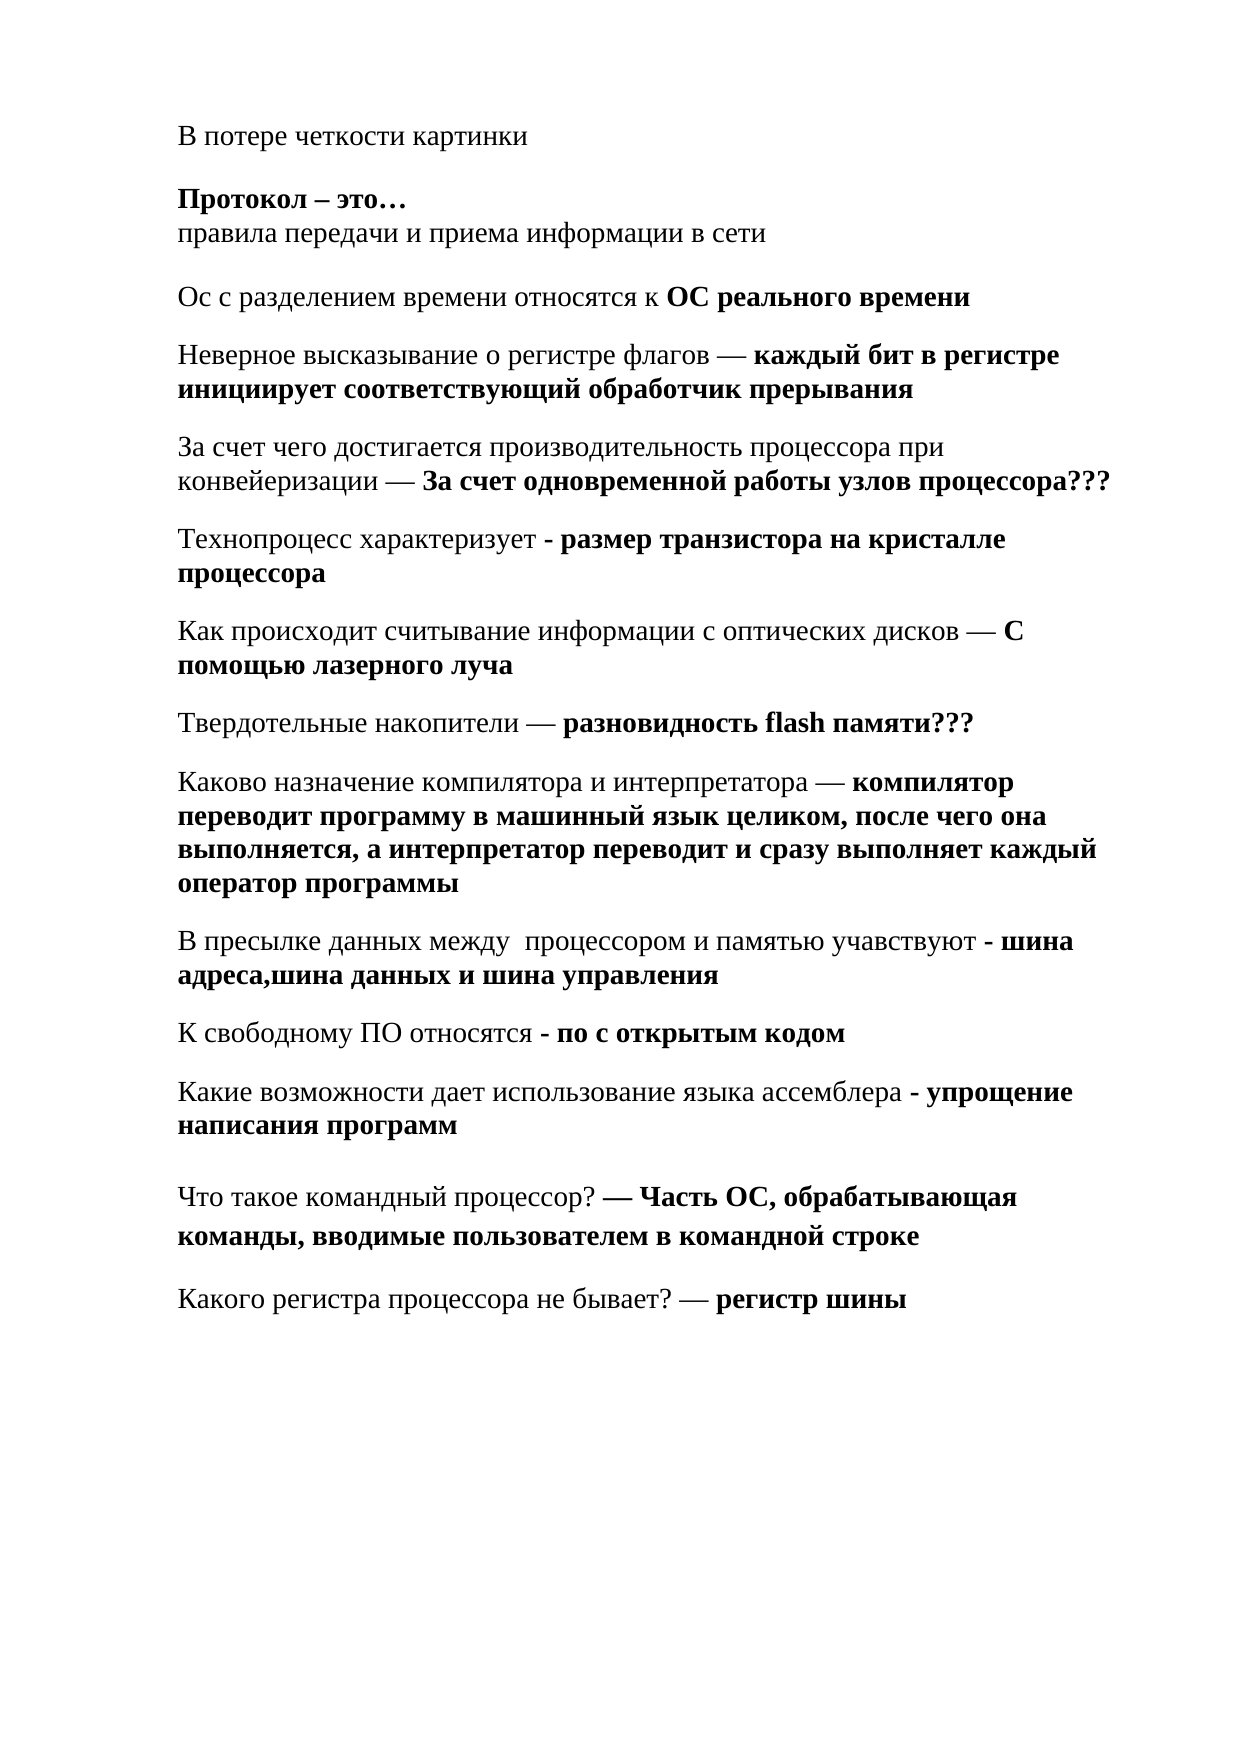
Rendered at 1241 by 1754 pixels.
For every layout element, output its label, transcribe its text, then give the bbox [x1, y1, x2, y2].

text Каково назначение компилятора и интерпретатора — компилятор переводит программу в машинный язык целиком, после чего она выполняется, а интерпретатор переводит и сразу выполняет каждый оператор программы [177, 764, 1152, 898]
text В пресылке данных между процессором и памятью учавствуют - шина адреса,шина данных и шина управления [177, 923, 1152, 990]
text Твердотельные накопители — разновидность flash памяти??? [177, 706, 1152, 739]
text правила передачи и приема информации в сети [177, 215, 1152, 249]
text Неверное высказывание о регистре флагов — каждый бит в регистре инициирует соответствующий обработчик прерывания [177, 337, 1152, 404]
text Что такое командный процессор? — Часть ОС, обрабатывающая команды, вводимые пользователем в командной строке [177, 1179, 1152, 1252]
text Как происходит считывание информации с оптических дисков — С помощью лазерного луча [177, 613, 1152, 681]
text Какие возможности дает использование языка ассемблера - упрощение написания программ [177, 1074, 1152, 1141]
text К свободному ПО относятся - по с открытым кодом [177, 1015, 1152, 1049]
text В потере четкости картинки [177, 118, 1152, 152]
text Какого регистра процессора не бывает? — регистр шины [177, 1282, 1152, 1315]
text Технопроцесс характеризует - размер транзистора на кристалле процессора [177, 521, 1152, 588]
text Ос с разделением времени относятся к ОС реального времени [177, 279, 1152, 312]
text За счет чего достигается производительность процессора при конвейеризации — За счет одновременной работы узлов процессора??? [177, 429, 1152, 496]
text Протокол – это… [177, 182, 1152, 215]
